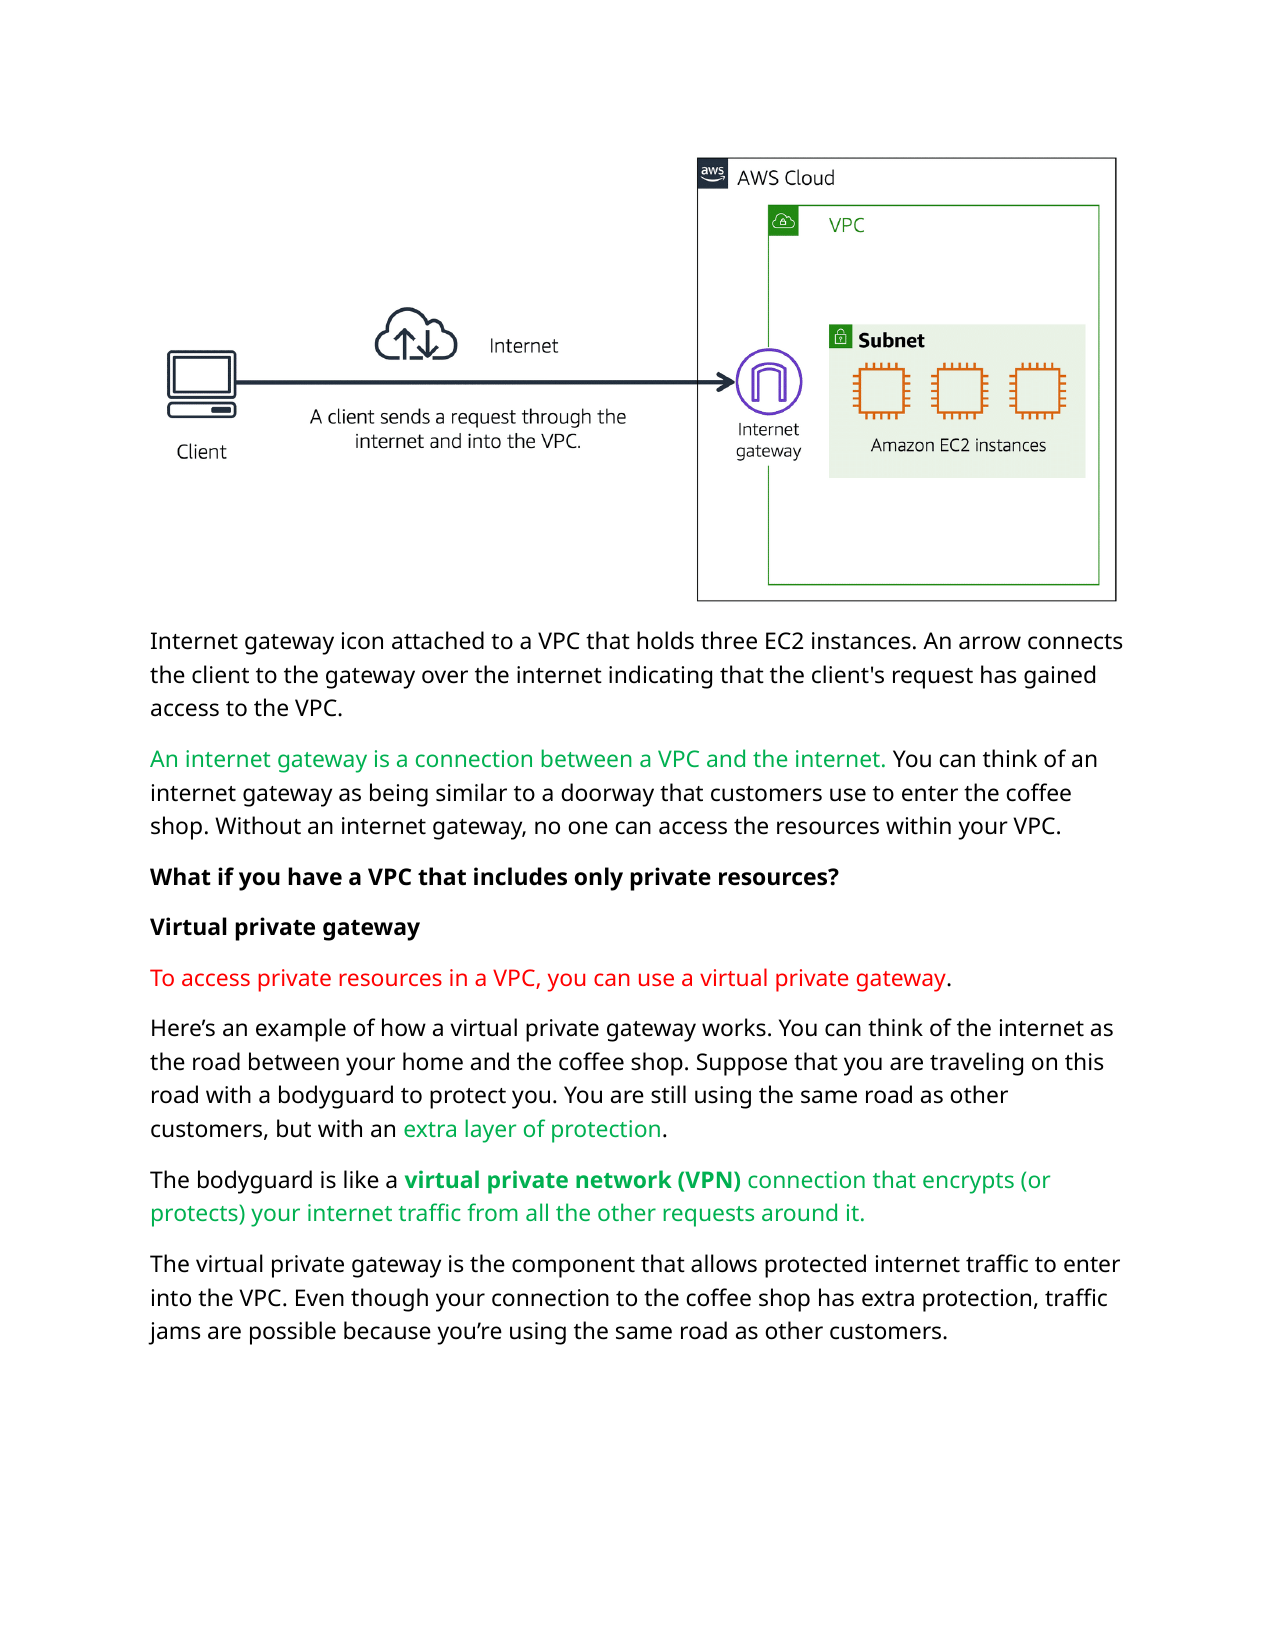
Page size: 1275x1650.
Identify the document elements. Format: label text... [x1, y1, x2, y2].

text The bodyguard is like a virtual private network (VPN) connection that encrypts (or protects) your internet traffic from all the other requests around it. [150, 1163, 1125, 1228]
text What if you have a VPC that includes only private resources? [150, 861, 1125, 892]
text The virtual private gateway is the component that allows protected internet traffic to enter into the VPC. Even though your connection to the coffee shop has extra protection, traffic jams are possible because you’re using the same road as other customers. [150, 1248, 1125, 1346]
text Internet gateway icon attached to a VPC that holds three EC2 instances. An arrow connects the client to the gateway over the internet indicating that the client's request has gained access to the VPC. [150, 625, 1125, 723]
text Virtual private gateway [150, 911, 1125, 942]
text To access private resources in a VPC, you can use a virtual private gateway. [150, 961, 1125, 993]
text Here’s an example of how a virtual private gateway works. You can think of the internet as the road between your home and the coffee shop. Suppose that you are traveling on this road with a bodyguard to protect you. You are still using the same road as other customers, but with an extra layer of protection. [150, 1012, 1125, 1144]
text An internet gateway is a connection between a VPC and the internet. You can think of an internet gateway as being similar to a doorway that customers use to enter the coffee shop. Without an internet gateway, no one can access the resources within your VPC. [150, 743, 1125, 841]
picture [150, 150, 1125, 606]
